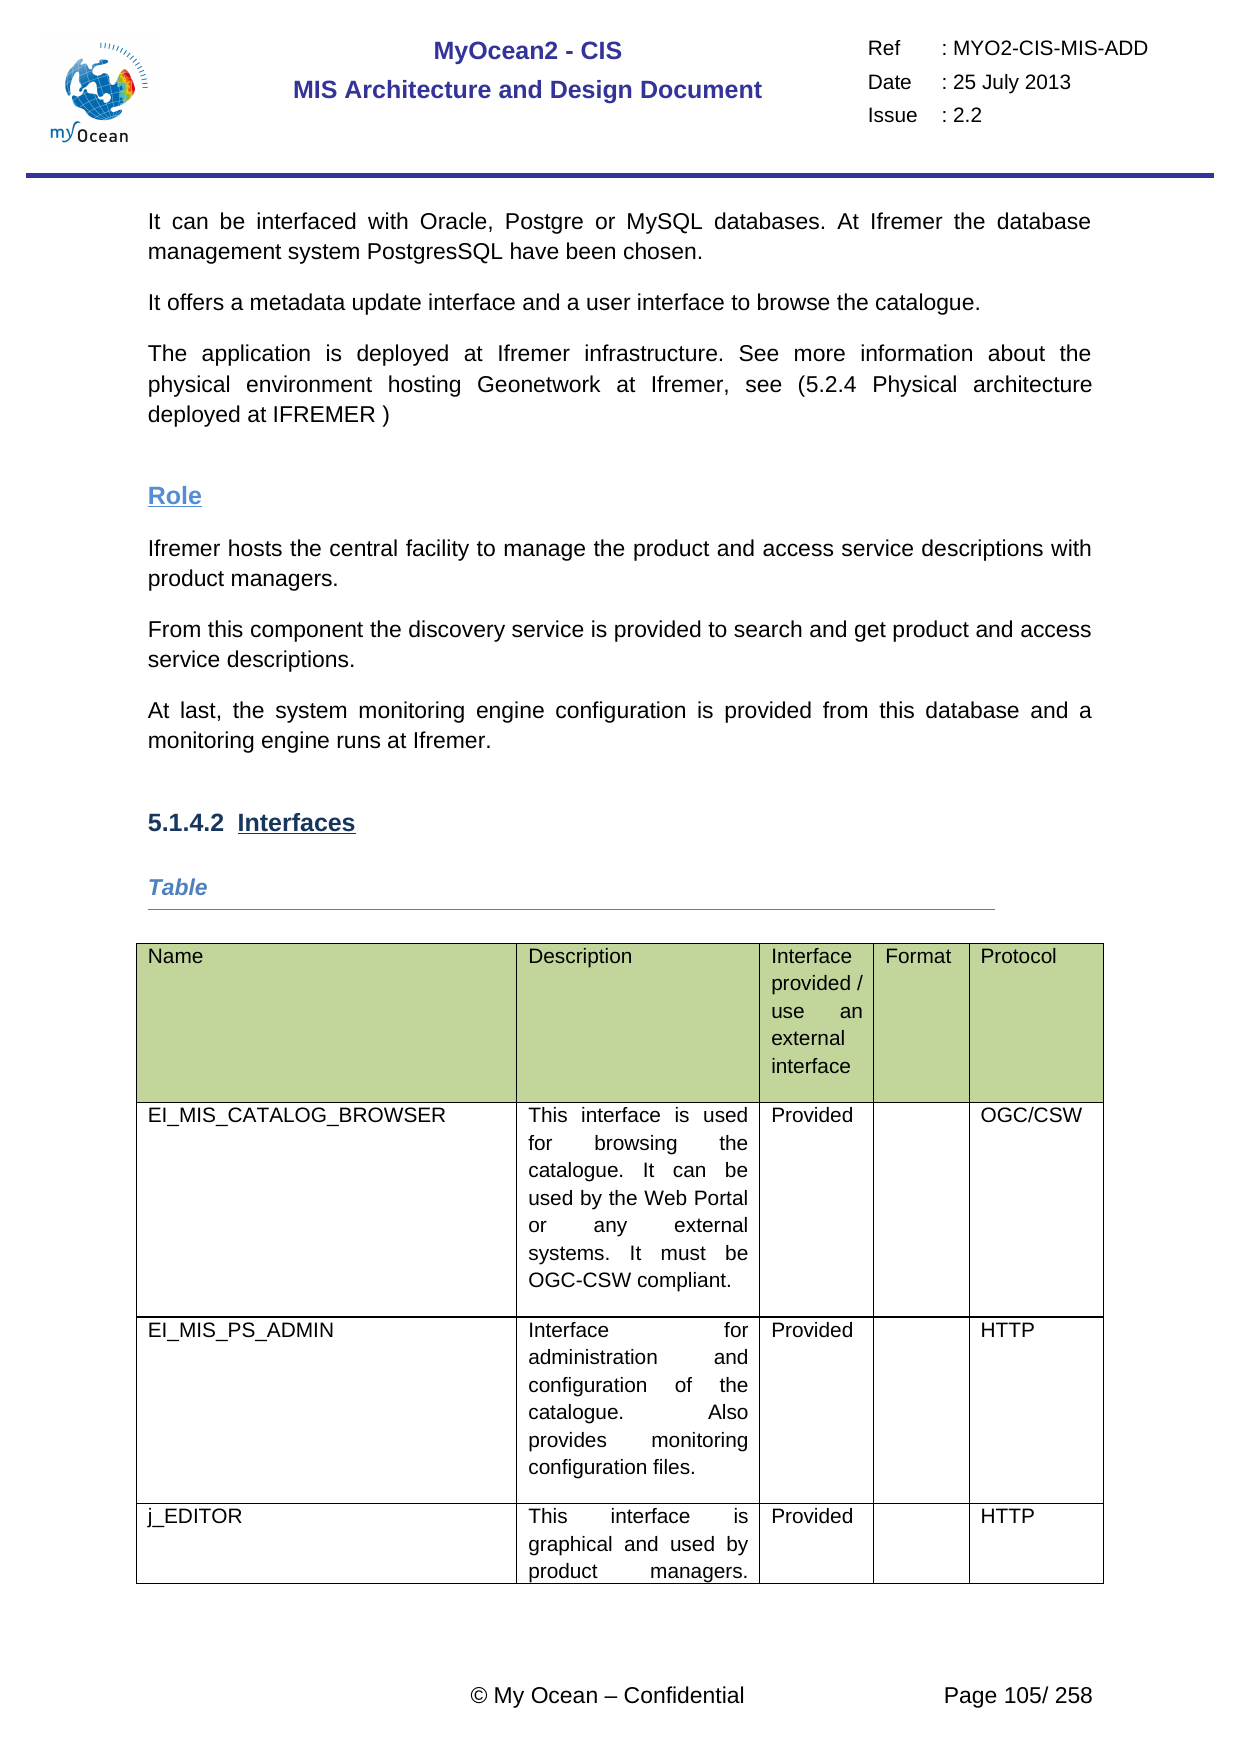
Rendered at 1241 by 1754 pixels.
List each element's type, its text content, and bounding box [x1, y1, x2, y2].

subtitle Role [148, 481, 1092, 510]
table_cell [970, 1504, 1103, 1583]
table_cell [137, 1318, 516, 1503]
text Ifremer hosts the central facility to manage the product and access service descriptions with product managers. [148, 535, 1092, 591]
picture [37, 35, 158, 153]
text It offers a metadata update interface and a user interface to browse the catalogue. [148, 289, 1092, 316]
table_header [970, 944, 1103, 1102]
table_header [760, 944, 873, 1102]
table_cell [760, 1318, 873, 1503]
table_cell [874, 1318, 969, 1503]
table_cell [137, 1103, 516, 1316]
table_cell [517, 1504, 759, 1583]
text From this component the discovery service is provided to search and get product and access service descriptions. [148, 616, 1092, 673]
text It can be interfaced with Oracle, Postgre or MySQL databases. At Ifremer the database management system PostgresSQL have been chosen. [148, 208, 1092, 265]
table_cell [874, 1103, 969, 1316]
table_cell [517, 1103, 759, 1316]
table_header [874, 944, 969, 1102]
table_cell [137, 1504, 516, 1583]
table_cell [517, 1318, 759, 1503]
text At last, the system monitoring engine configuration is provided from this database and a monitoring engine runs at Ifremer. [148, 697, 1092, 754]
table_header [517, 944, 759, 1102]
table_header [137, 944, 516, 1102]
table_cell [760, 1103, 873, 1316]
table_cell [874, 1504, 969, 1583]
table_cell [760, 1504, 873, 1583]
text Table [148, 874, 995, 909]
text The application is deployed at Ifremer infrastructure. See more information about the physical environment hosting Geonetwork at Ifremer, see (5.2.4 Physical architecture deployed at IFREMER ) [148, 340, 1092, 427]
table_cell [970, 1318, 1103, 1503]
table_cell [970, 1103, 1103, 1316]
subtitle Interfaces [148, 808, 1092, 836]
